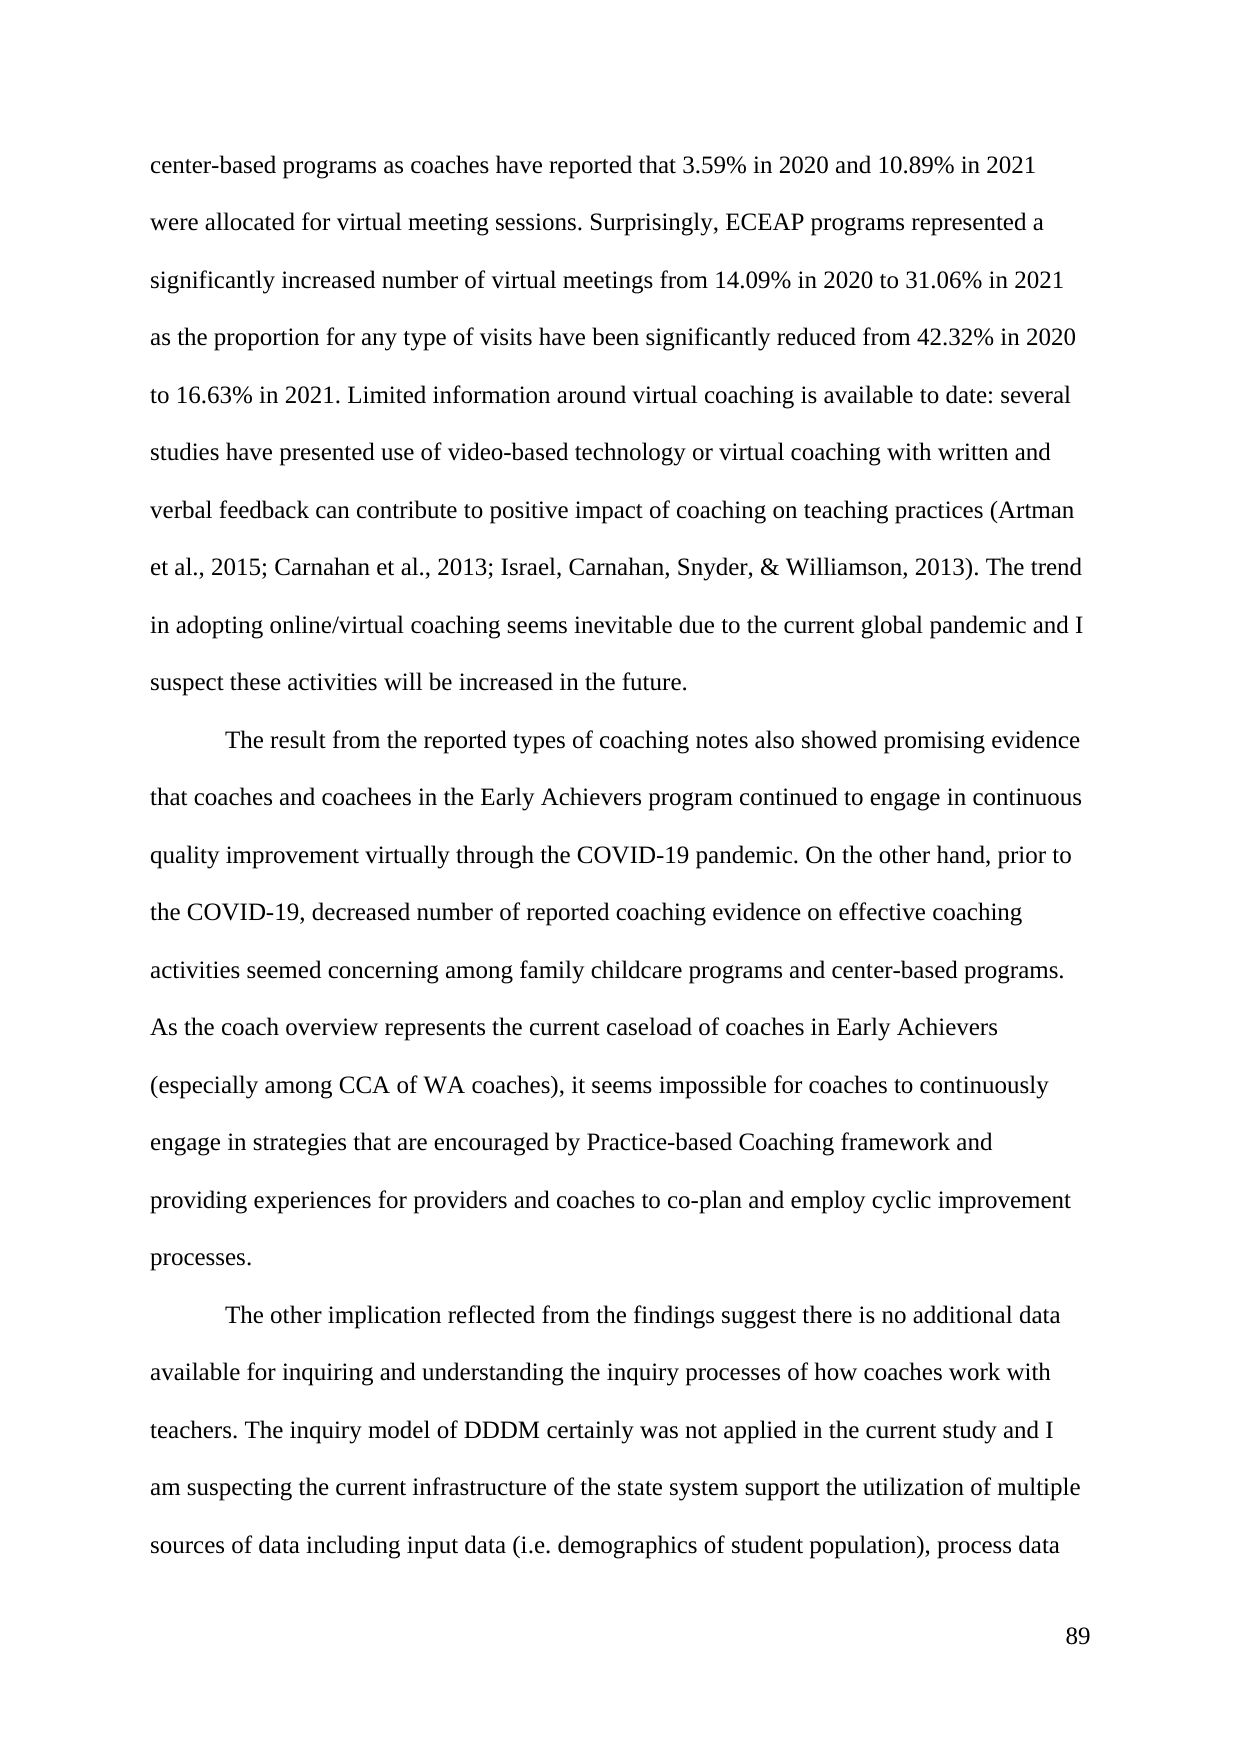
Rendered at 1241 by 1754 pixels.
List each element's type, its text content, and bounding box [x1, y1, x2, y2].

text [150, 150, 1090, 696]
text The result from the reported types of coaching notes also showed promising evidence that coaches and coachees in the Early Achievers program continued to engage in continuous quality improvement virtually through the COVID-19 pandemic. On the other hand, prior to the COVID-19, decreased number of reported coaching evidence on effective coaching activities seemed concerning among family childcare programs and center-based programs. As the coach overview represents the current caseload of coaches in Early Achievers (especially among CCA of WA coaches), it seems impossible for coaches to continuously engage in strategies that are encouraged by Practice-based Coaching framework and providing experiences for providers and coaches to co-plan and employ cyclic improvement processes. [150, 725, 1090, 1271]
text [150, 1300, 1090, 1559]
